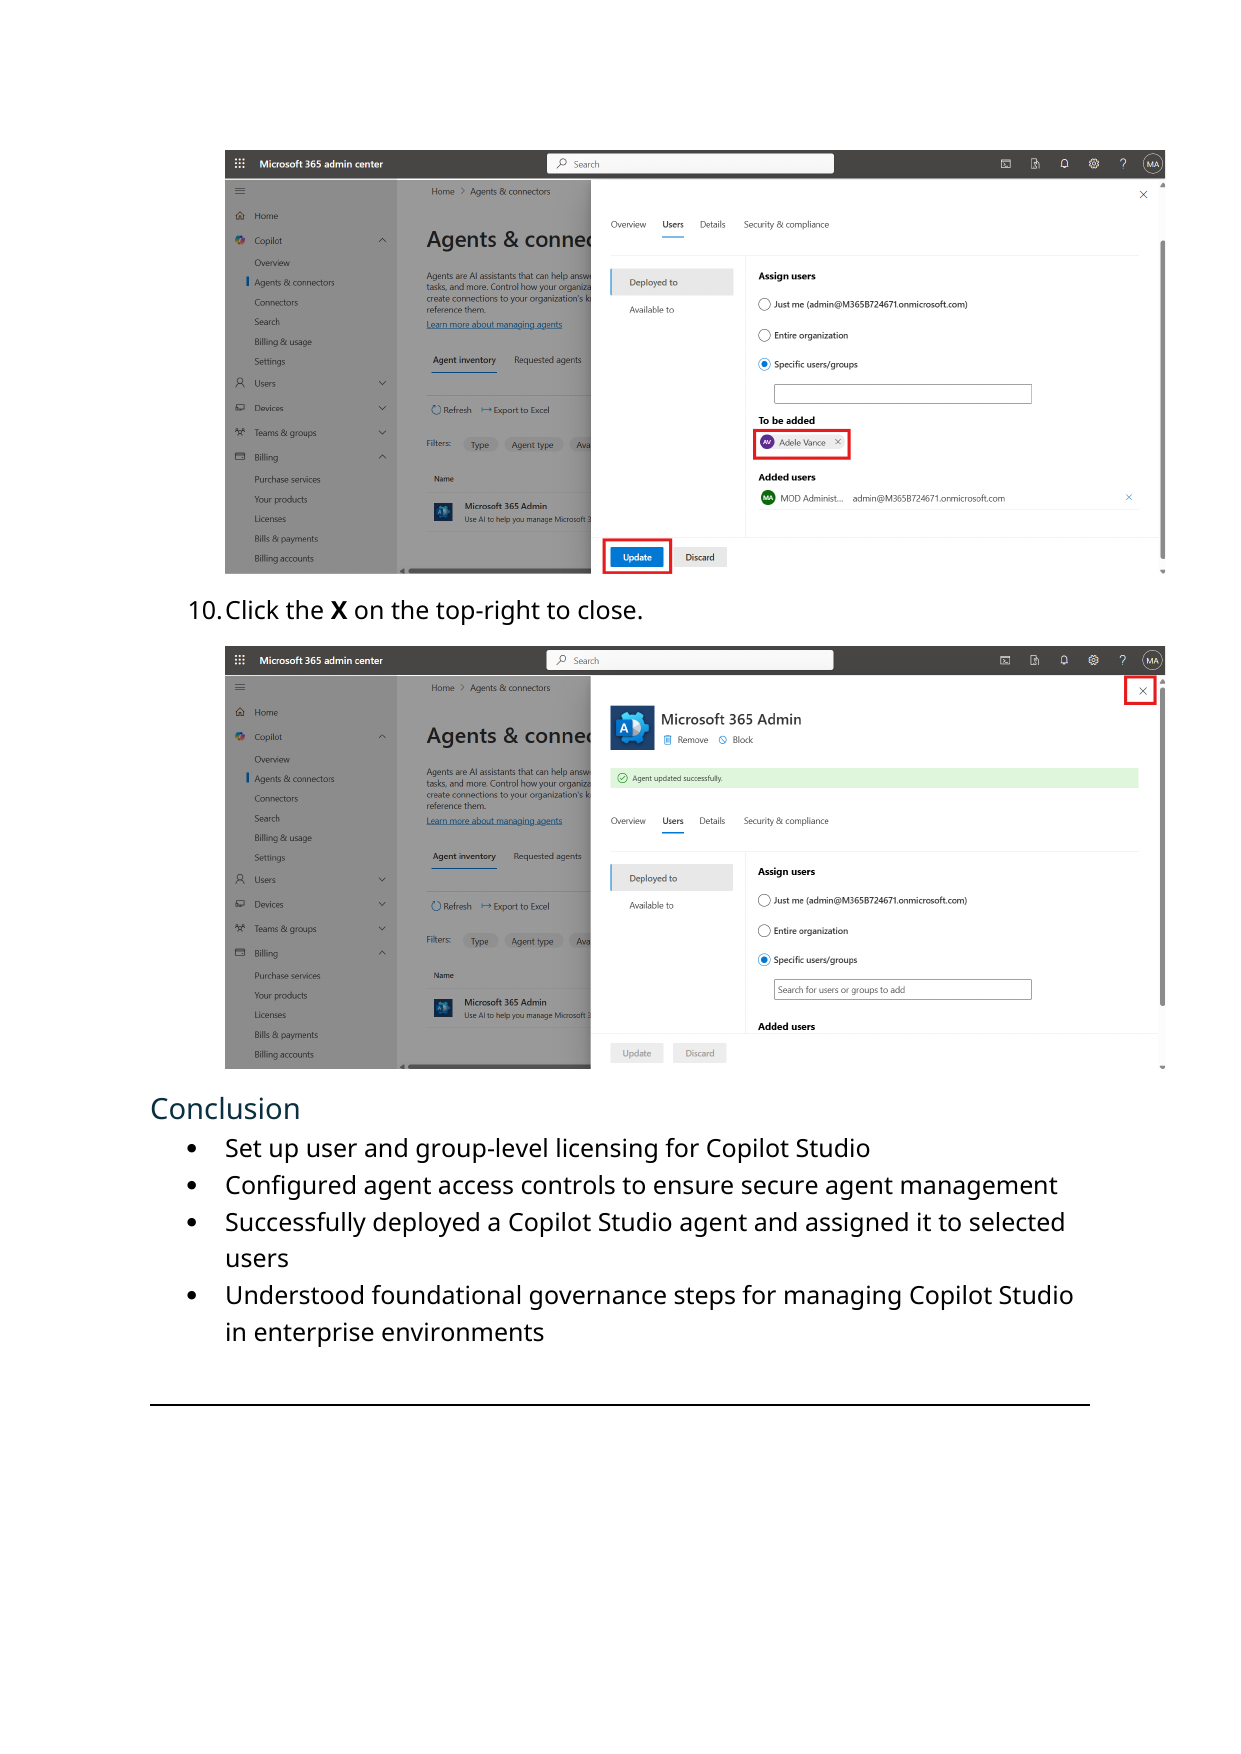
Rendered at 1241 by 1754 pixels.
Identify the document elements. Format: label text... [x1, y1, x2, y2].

picture [225, 646, 1166, 1069]
picture [225, 150, 1166, 574]
list Understood foundational governance steps for managing Copilot Studio in enterprise environments [187, 1278, 1090, 1349]
subtitle Conclusion [150, 1088, 1090, 1128]
list Set up user and group-level licensing for Copilot Studio [187, 1131, 1090, 1165]
list Click the X on the top-right to close. [187, 593, 1090, 627]
list Configured agent access controls to ensure secure agent management [187, 1167, 1090, 1202]
list Successfully deployed a Copilot Studio agent and assigned it to selected users [187, 1204, 1090, 1275]
